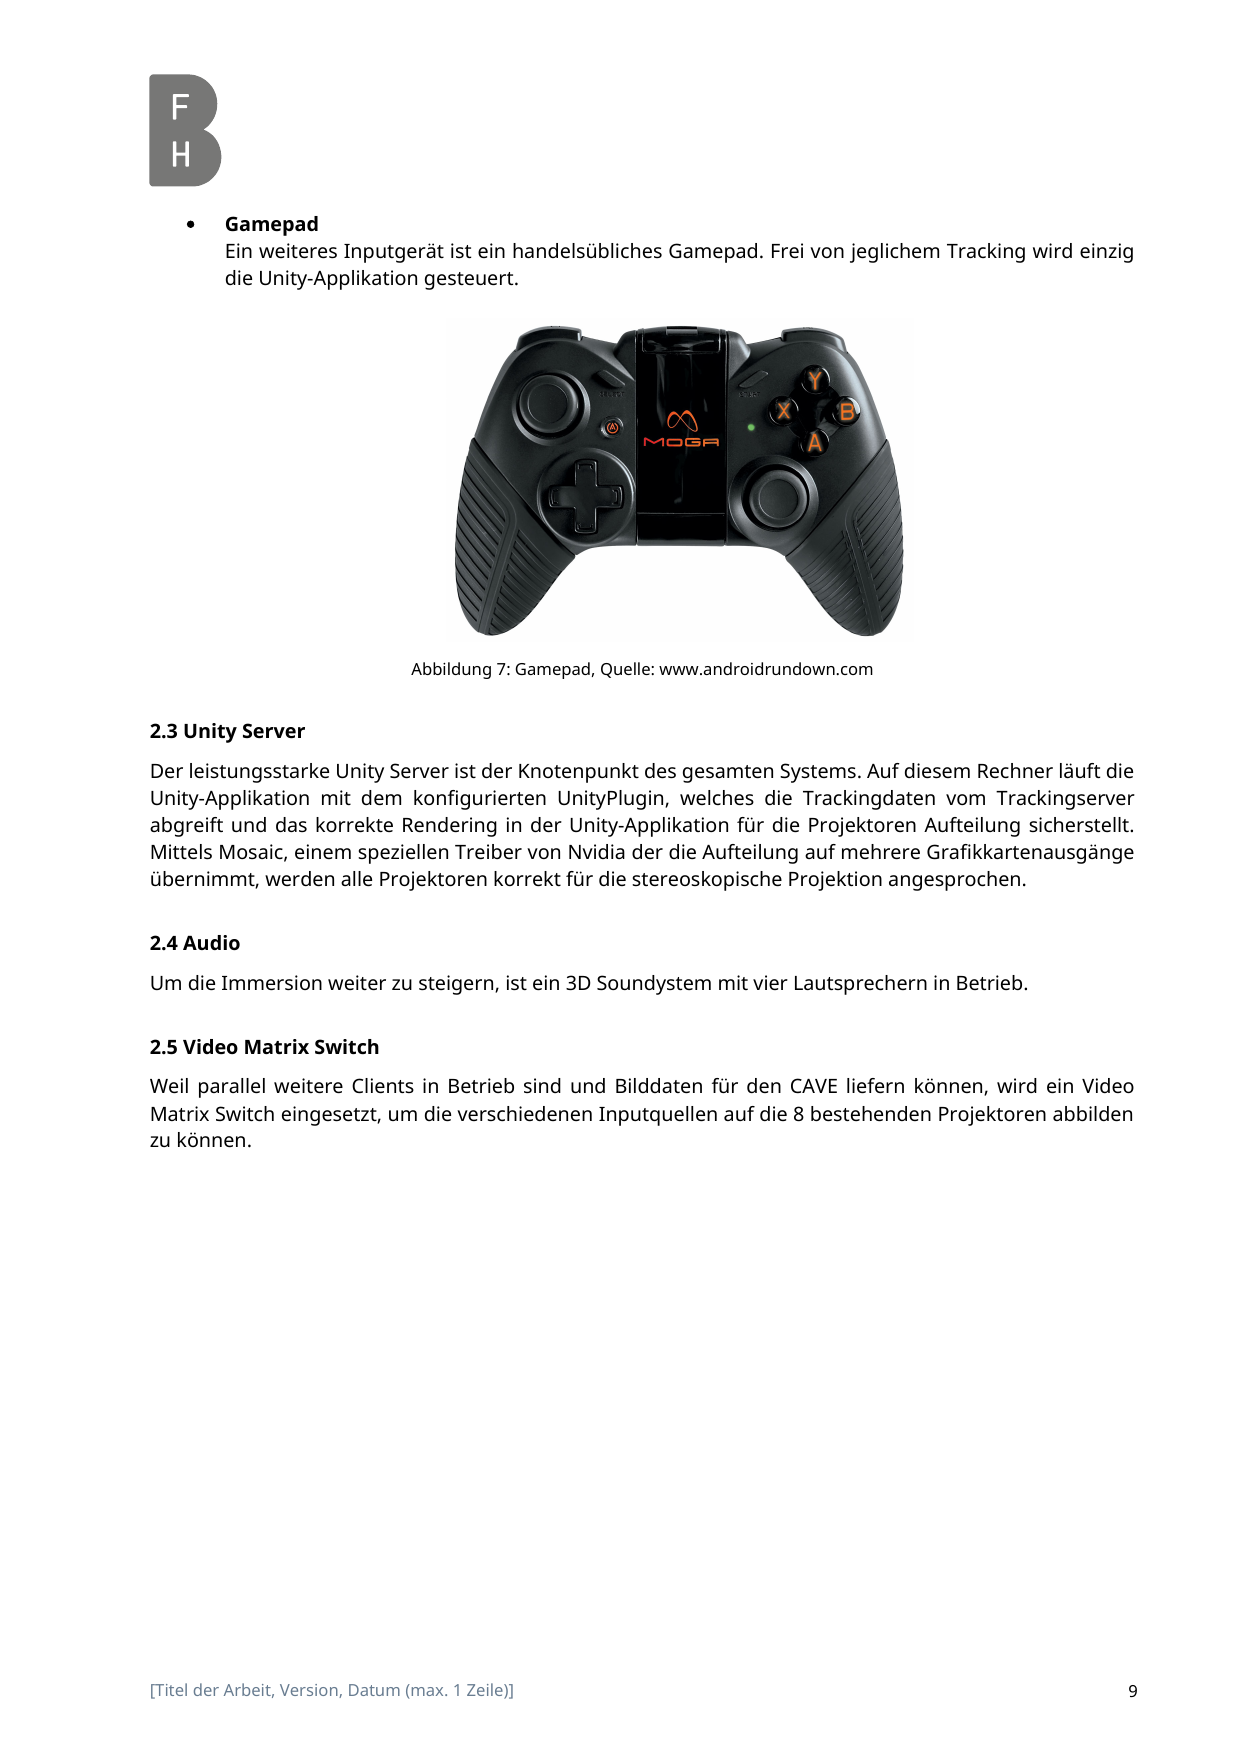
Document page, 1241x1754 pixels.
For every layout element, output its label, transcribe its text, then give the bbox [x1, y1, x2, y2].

subtitle Audio [149, 929, 1136, 956]
list Ein weiteres Inputgerät ist ein handelsübliches Gamepad. Frei von jeglichem Tracking wird einzig die Unity-Applikation gesteuert. [224, 237, 1136, 291]
list Gamepad [187, 210, 1136, 237]
text Um die Immersion weiter zu steigern, ist ein 3D Soundystem mit vier Lautsprechern in Betrieb. [149, 969, 1136, 996]
picture [446, 318, 914, 642]
text Der leistungsstarke Unity Server ist der Knotenpunkt des gesamten Systems. Auf diesem Rechner läuft die Unity-Applikation mit dem konfigurierten UnityPlugin, welches die Trackingdaten vom Trackingserver abgreift und das korrekte Rendering in der Unity-Applikation für die Projektoren Aufteilung sicherstellt. Mittels Mosaic, einem speziellen Treiber von Nvidia der die Aufteilung auf mehrere Grafikkartenausgänge übernimmt, werden alle Projektoren korrekt für die stereoskopische Projektion angesprochen. [149, 757, 1136, 892]
text Weil parallel weitere Clients in Betrieb sind und Bilddaten für den CAVE liefern können, wird ein Video Matrix Switch eingesetzt, um die verschiedenen Inputquellen auf die 8 bestehenden Projektoren abbilden zu können. [149, 1073, 1136, 1154]
subtitle Video Matrix Switch [149, 1033, 1136, 1060]
subtitle Unity Server [149, 717, 1136, 744]
text Abbildung : Gamepad, Quelle: www.androidrundown.com [149, 654, 1136, 680]
